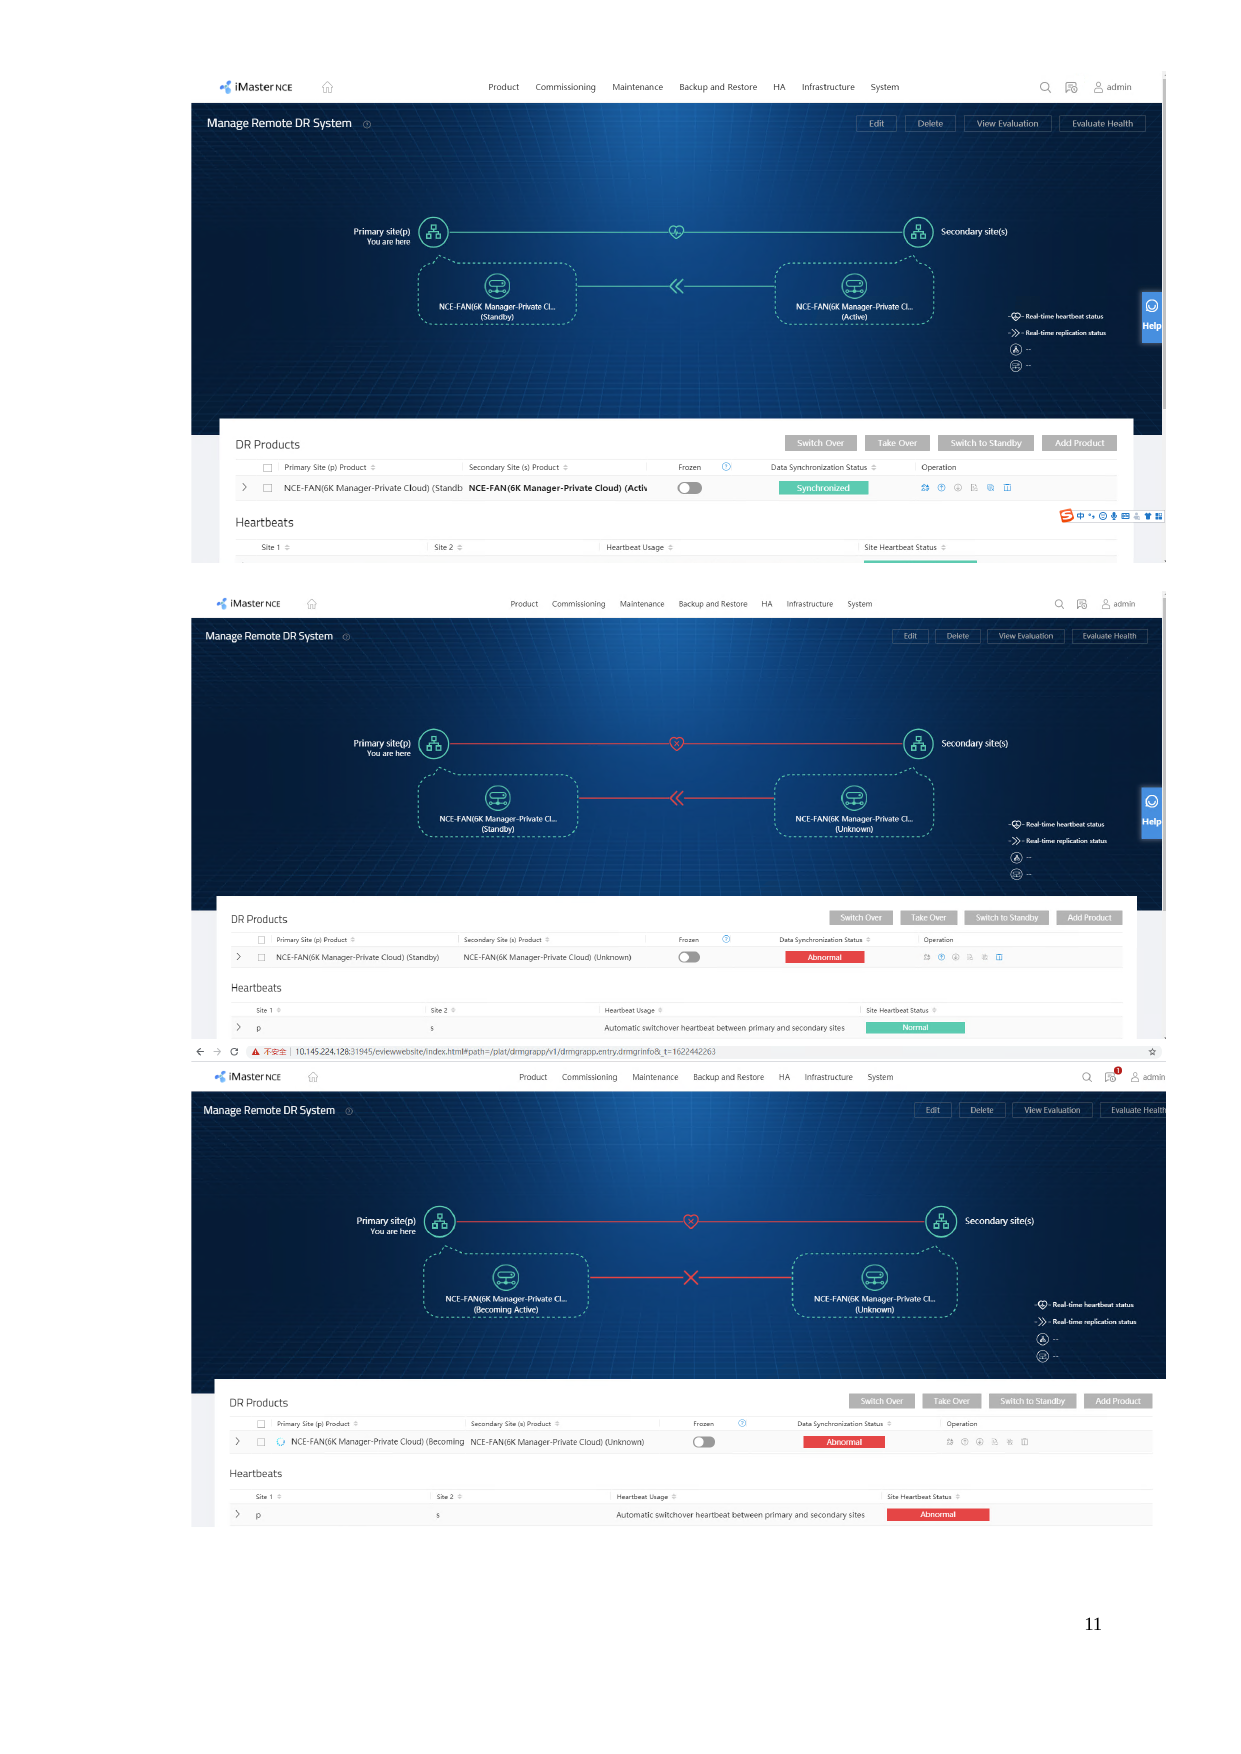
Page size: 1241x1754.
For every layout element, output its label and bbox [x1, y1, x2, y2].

picture [191, 1046, 1166, 1527]
picture [191, 71, 1166, 563]
picture [191, 591, 1166, 1039]
